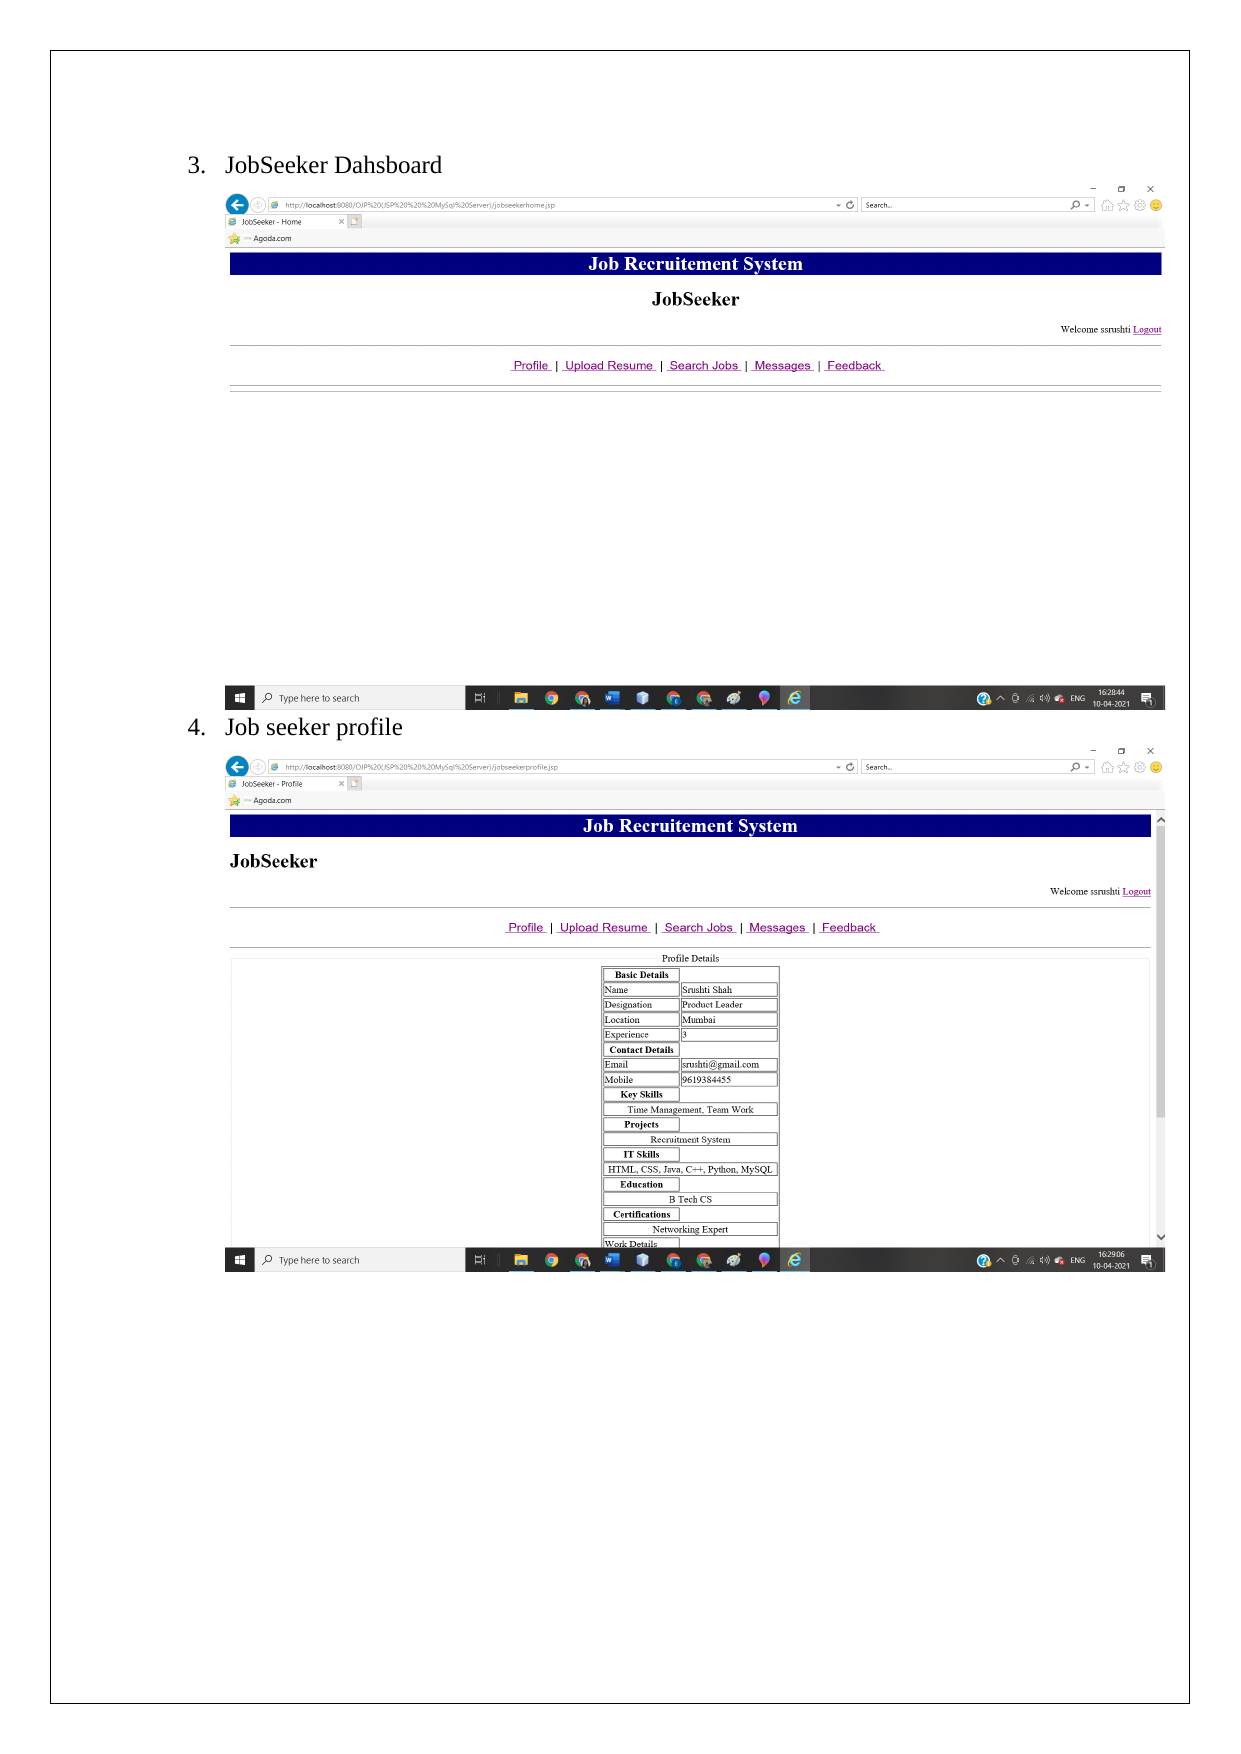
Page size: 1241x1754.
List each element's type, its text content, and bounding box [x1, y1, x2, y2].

list Job seeker profile [187, 712, 865, 1272]
picture [232, 763, 243, 771]
picture [232, 201, 243, 209]
picture [225, 742, 1166, 1272]
list JobSeeker Dahsboard [187, 150, 865, 710]
picture [225, 181, 1166, 710]
